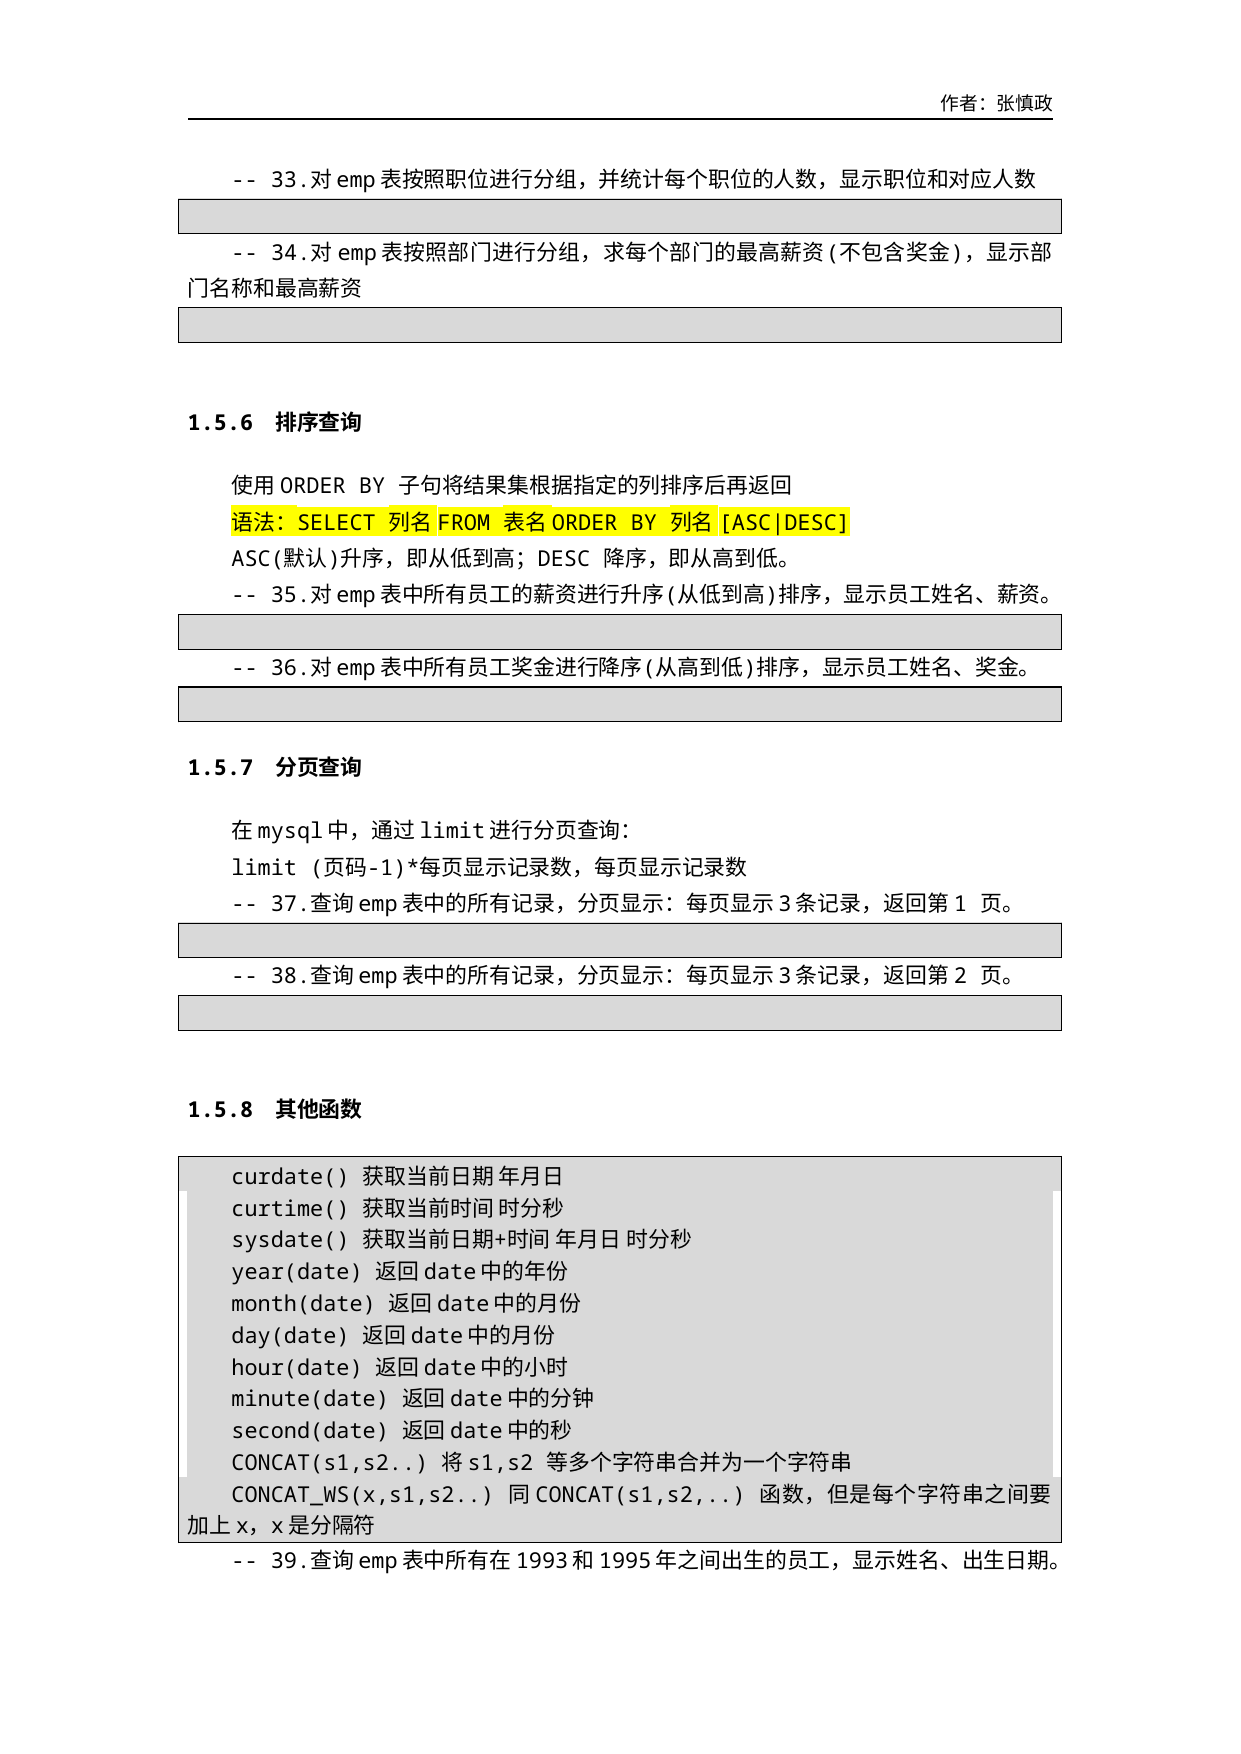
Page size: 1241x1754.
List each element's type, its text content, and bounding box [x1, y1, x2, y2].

text minute(date) 返回date中的分钟 [187, 1381, 1053, 1413]
text second(date) 返回date中的秒 [187, 1413, 1053, 1445]
text -- 34.对emp表按照部门进行分组，求每个部门的最高薪资(不包含奖金)，显示部门名称和最高薪资 [187, 234, 1053, 303]
text 使用 ORDER BY 子句将结果集根据指定的列排序后再返回 [187, 468, 1053, 500]
text 在mysql中，通过limit进行分页查询： [187, 813, 1053, 845]
text -- 33.对emp表按照职位进行分组，并统计每个职位的人数，显示职位和对应人数 [187, 162, 1053, 194]
text curdate() 获取当前日期 年月日 [179, 1157, 1061, 1191]
text -- 38.查询emp表中的所有记录，分页显示：每页显示3条记录，返回第 2 页。 [187, 958, 1053, 990]
text ASC(默认)升序，即从低到高；DESC 降序，即从高到低。 [187, 541, 1053, 573]
text sysdate() 获取当前日期+时间 年月日 时分秒 [187, 1222, 1053, 1254]
text month(date) 返回date中的月份 [187, 1286, 1053, 1318]
text -- 37.查询emp表中的所有记录，分页显示：每页显示3条记录，返回第 1 页。 [187, 886, 1053, 918]
subtitle 分页查询 [187, 749, 1053, 781]
text limit (页码-1)*每页显示记录数，每页显示记录数 [187, 849, 1053, 881]
text day(date) 返回date中的月份 [187, 1318, 1053, 1349]
text CONCAT_WS(x,s1,s2..) 同CONCAT(s1,s2,..) 函数，但是每个字符串之间要加上x，x是分隔符 [179, 1473, 1061, 1542]
text CONCAT(s1,s2..) 将s1,s2 等多个字符串合并为一个字符串 [187, 1445, 1053, 1473]
text -- 39.查询emp表中所有在1993和1995年之间出生的员工，显示姓名、出生日期。 [187, 1543, 1053, 1575]
text 语法：SELECT 列名 FROM 表名 ORDER BY 列名 [ASC|DESC] [187, 504, 1053, 536]
text curtime() 获取当前时间 时分秒 [187, 1191, 1053, 1222]
text -- 36.对emp表中所有员工奖金进行降序(从高到低)排序，显示员工姓名、奖金。 [187, 650, 1053, 682]
text year(date) 返回date中的年份 [187, 1254, 1053, 1286]
subtitle 其他函数 [187, 1092, 1053, 1124]
text -- 35.对emp表中所有员工的薪资进行升序(从低到高)排序，显示员工姓名、薪资。 [187, 577, 1053, 609]
text hour(date) 返回date中的小时 [187, 1349, 1053, 1381]
subtitle 排序查询 [187, 404, 1053, 436]
